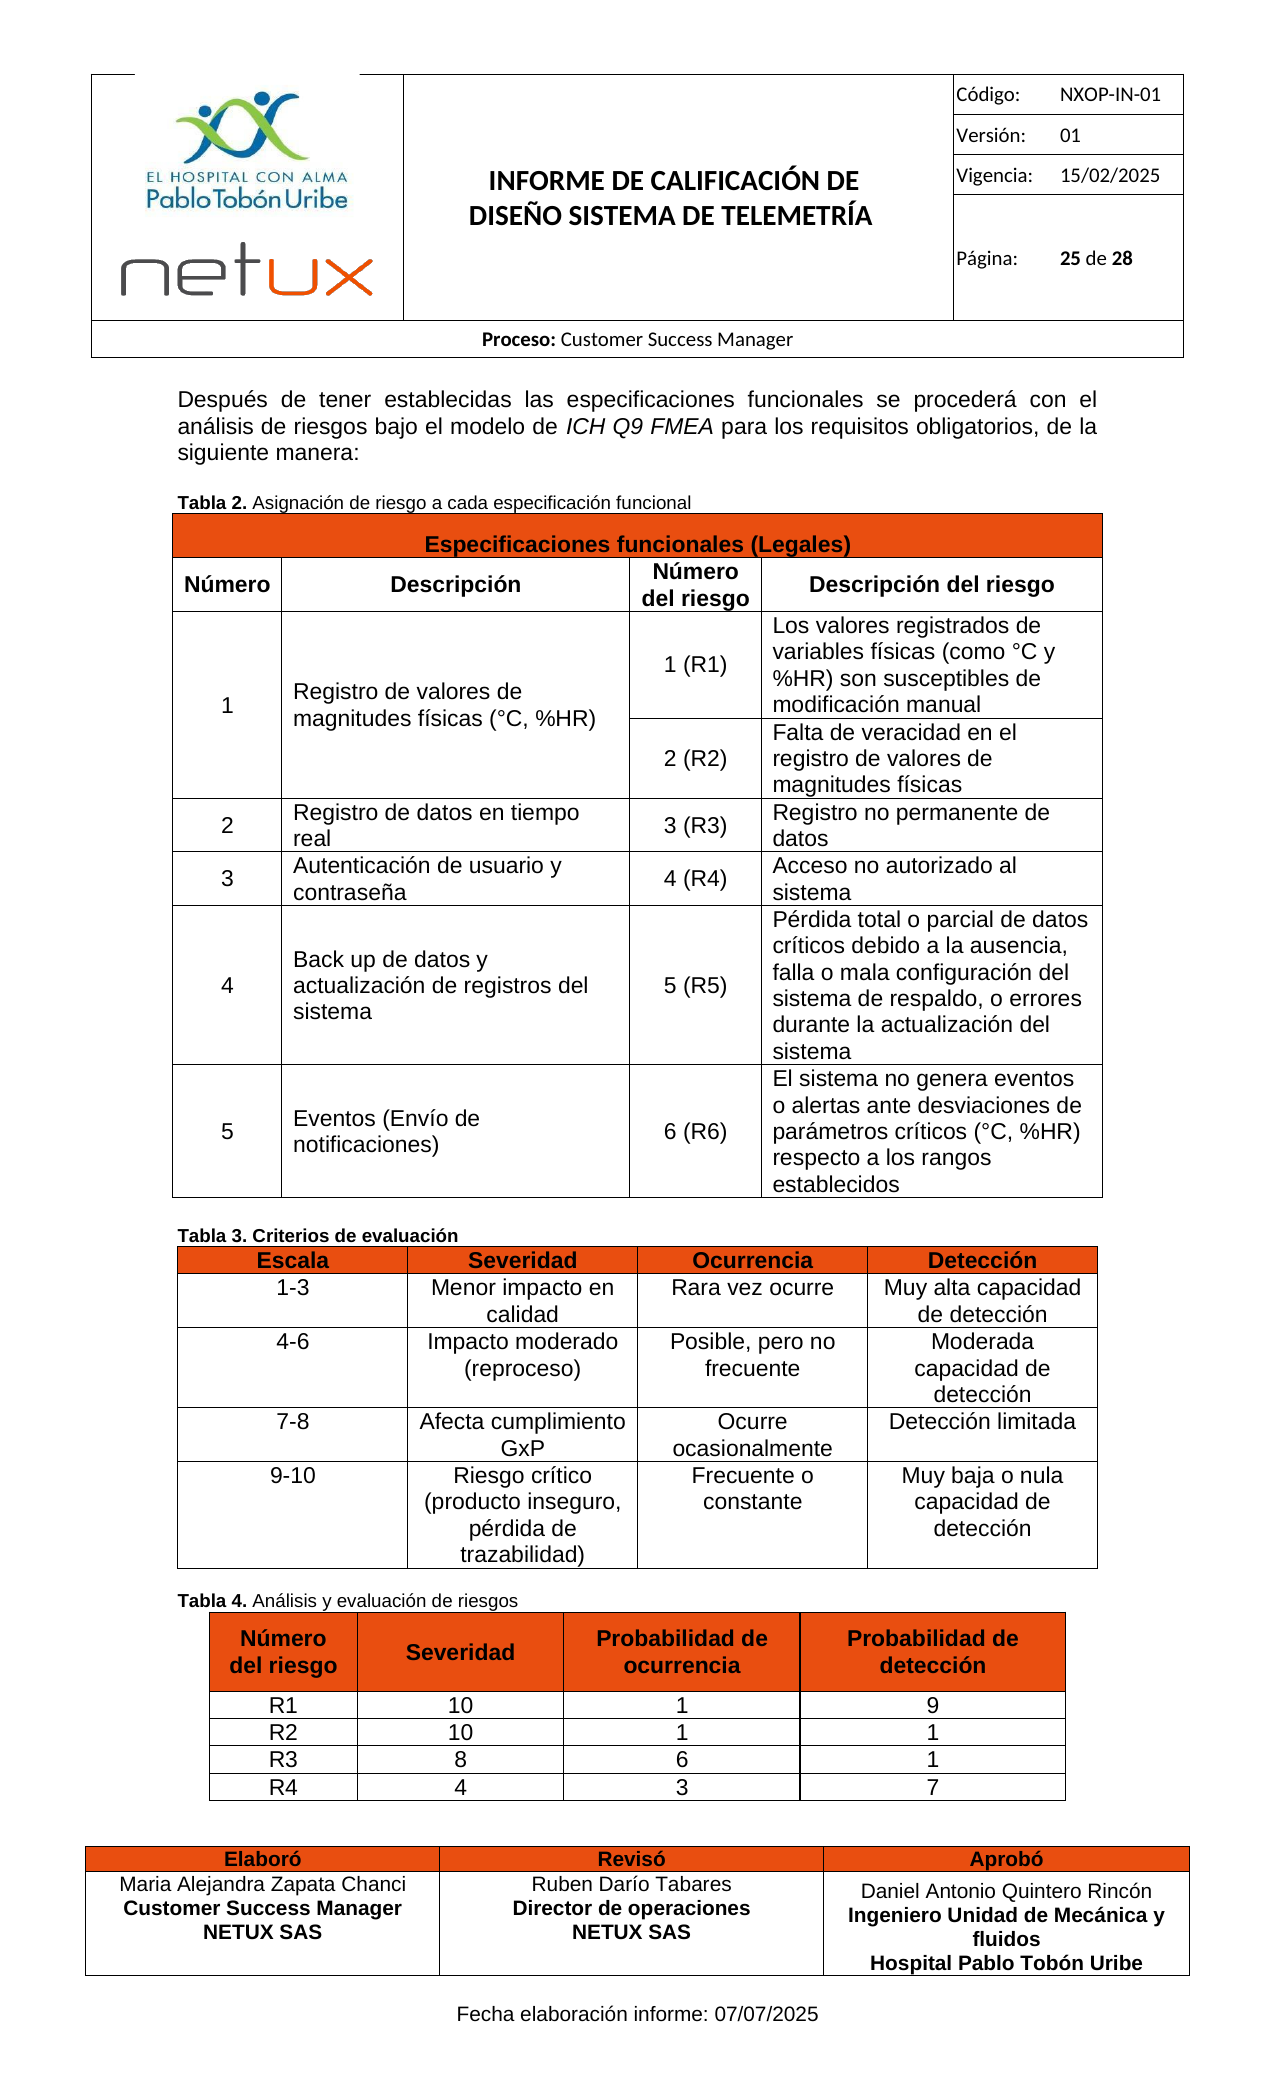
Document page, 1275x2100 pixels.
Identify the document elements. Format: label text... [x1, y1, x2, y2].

table_cell Descripción del riesgo [762, 558, 1102, 611]
table_cell 10 [358, 1692, 563, 1718]
table_cell 4 [358, 1774, 563, 1800]
text Tabla 2. Asignación de riesgo a cada especificación funcional [177, 492, 1098, 513]
table_header Probabilidad de detección [801, 1613, 1065, 1691]
table_cell 3 [564, 1774, 799, 1800]
table_cell 2 (R2) [630, 719, 761, 797]
table_cell R3 [210, 1746, 357, 1773]
table_cell Descripción [282, 558, 629, 611]
table_cell R2 [210, 1719, 357, 1745]
text Tabla 3. Criterios de evaluación [177, 1224, 1098, 1246]
table_cell 8 [358, 1746, 563, 1773]
table_cell 4 (R4) [630, 852, 761, 905]
table_cell 3 [173, 852, 281, 905]
table_header Probabilidad de ocurrencia [564, 1613, 799, 1691]
table_cell Menor impacto en calidad [408, 1274, 637, 1327]
table_cell Moderada capacidad de detección [868, 1328, 1097, 1407]
table_cell 1 [801, 1746, 1065, 1773]
table_cell 10 [358, 1719, 563, 1745]
table_cell 5 (R5) [630, 906, 761, 1064]
table_cell 1 [564, 1719, 799, 1745]
table_cell Falta de veracidad en el registro de valores de magnitudes físicas [762, 719, 1102, 797]
table_cell 4 [173, 906, 281, 1064]
table_cell Back up de datos y actualización de registros del sistema [282, 906, 629, 1064]
table_cell 3 (R3) [630, 799, 761, 851]
table_cell Frecuente o constante [638, 1462, 867, 1567]
table_cell 5 [173, 1065, 281, 1197]
picture [94, 74, 401, 320]
table_header Severidad [358, 1613, 563, 1691]
table_cell 1 [564, 1692, 799, 1718]
table_cell 4-6 [178, 1328, 407, 1407]
table_cell Riesgo crítico (producto inseguro, pérdida de trazabilidad) [408, 1462, 637, 1567]
table_cell Muy baja o nula capacidad de detección [868, 1462, 1097, 1567]
table_cell Afecta cumplimiento GxP [408, 1408, 637, 1461]
table_cell 2 [173, 799, 281, 851]
table_cell Registro no permanente de datos [762, 799, 1102, 851]
table_cell 1 [801, 1719, 1065, 1745]
text Tabla 4. Análisis y evaluación de riesgos [177, 1590, 1098, 1612]
table_header Número del riesgo [210, 1613, 357, 1691]
table_cell Ocurre ocasionalmente [638, 1408, 867, 1461]
table_cell Registro de valores de magnitudes físicas (°C, %HR) [282, 612, 629, 797]
table_cell 1 [173, 612, 281, 797]
table_cell 7-8 [178, 1408, 407, 1461]
table_cell Pérdida total o parcial de datos críticos debido a la ausencia, falla o mala configuración del sistema de respaldo, o errores durante la actualización del sistema [762, 906, 1102, 1064]
text Después de tener establecidas las especificaciones funcionales se procederá con el análisis de riesgos bajo el modelo de ICH Q9 FMEA para los requisitos obligatorios, de la siguiente manera: [177, 386, 1098, 465]
table_cell 7 [801, 1774, 1065, 1800]
table_cell 6 (R6) [630, 1065, 761, 1197]
table_cell 6 [564, 1746, 799, 1773]
table_cell Número del riesgo [630, 558, 761, 611]
table_cell Detección limitada [868, 1408, 1097, 1461]
table_cell Los valores registrados de variables físicas (como °C y %HR) son susceptibles de modificación manual [762, 612, 1102, 717]
table_cell R1 [210, 1692, 357, 1718]
table_cell Posible, pero no frecuente [638, 1328, 867, 1407]
table_cell 1-3 [178, 1274, 407, 1327]
table_cell Impacto moderado (reproceso) [408, 1328, 637, 1407]
table_cell Rara vez ocurre [638, 1274, 867, 1327]
table_cell 9-10 [178, 1462, 407, 1567]
table_cell Muy alta capacidad de detección [868, 1274, 1097, 1327]
table_cell R4 [210, 1774, 357, 1800]
table_cell 9 [801, 1692, 1065, 1718]
table_cell Acceso no autorizado al sistema [762, 852, 1102, 905]
table_cell Autenticación de usuario y contraseña [282, 852, 629, 905]
table_cell Número [173, 558, 281, 611]
table_cell El sistema no genera eventos o alertas ante desviaciones de parámetros críticos (°C, %HR) respecto a los rangos establecidos [762, 1065, 1102, 1197]
table_cell Registro de datos en tiempo real [282, 799, 629, 851]
table_cell 1 (R1) [630, 612, 761, 717]
table_cell Eventos (Envío de notificaciones) [282, 1065, 629, 1197]
table_header Especificaciones funcionales (Legales) [173, 514, 1102, 557]
